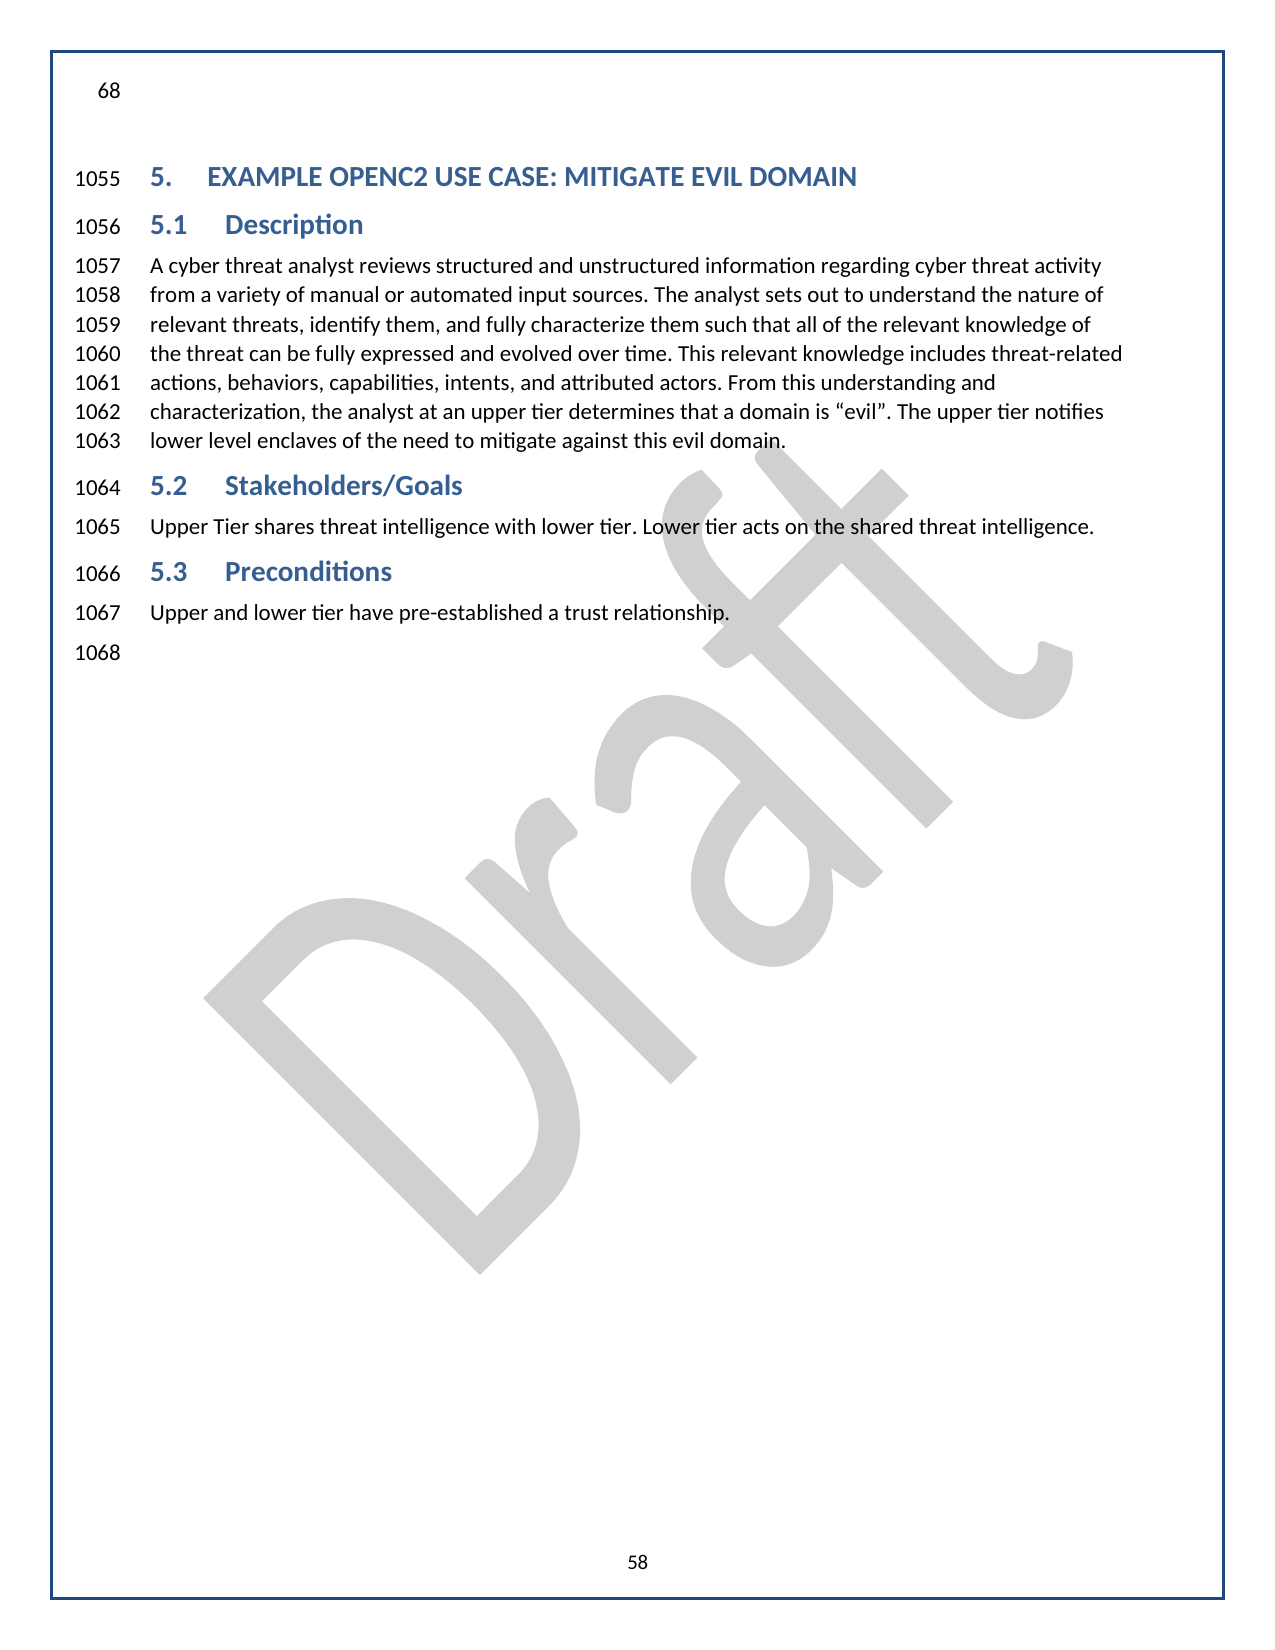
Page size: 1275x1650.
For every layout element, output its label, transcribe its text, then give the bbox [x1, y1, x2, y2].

subtitle Description [150, 206, 1125, 242]
text Upper and lower tier have pre-established a trust relationship. [150, 597, 1125, 626]
text Upper Tier shares threat intelligence with lower tier. Lower tier acts on the shared threat intelligence. [150, 511, 1125, 540]
subtitle Stakeholders/Goals [150, 467, 1125, 503]
subtitle Preconditions [150, 553, 1125, 588]
text A cyber threat analyst reviews structured and unstructured information regarding cyber threat activity from a variety of manual or automated input sources. The analyst sets out to understand the nature of relevant threats, identify them, and fully characterize them such that all of the relevant knowledge of the threat can be fully expressed and evolved over time. This relevant knowledge includes threat-related actions, behaviors, capabilities, intents, and attributed actors. From this understanding and characterization, the analyst at an upper tier determines that a domain is “evil”. The upper tier notifies lower level enclaves of the need to mitigate against this evil domain. [150, 250, 1125, 454]
subtitle Example OPENC2 Use Case: Mitigate Evil Domain [150, 158, 1125, 194]
